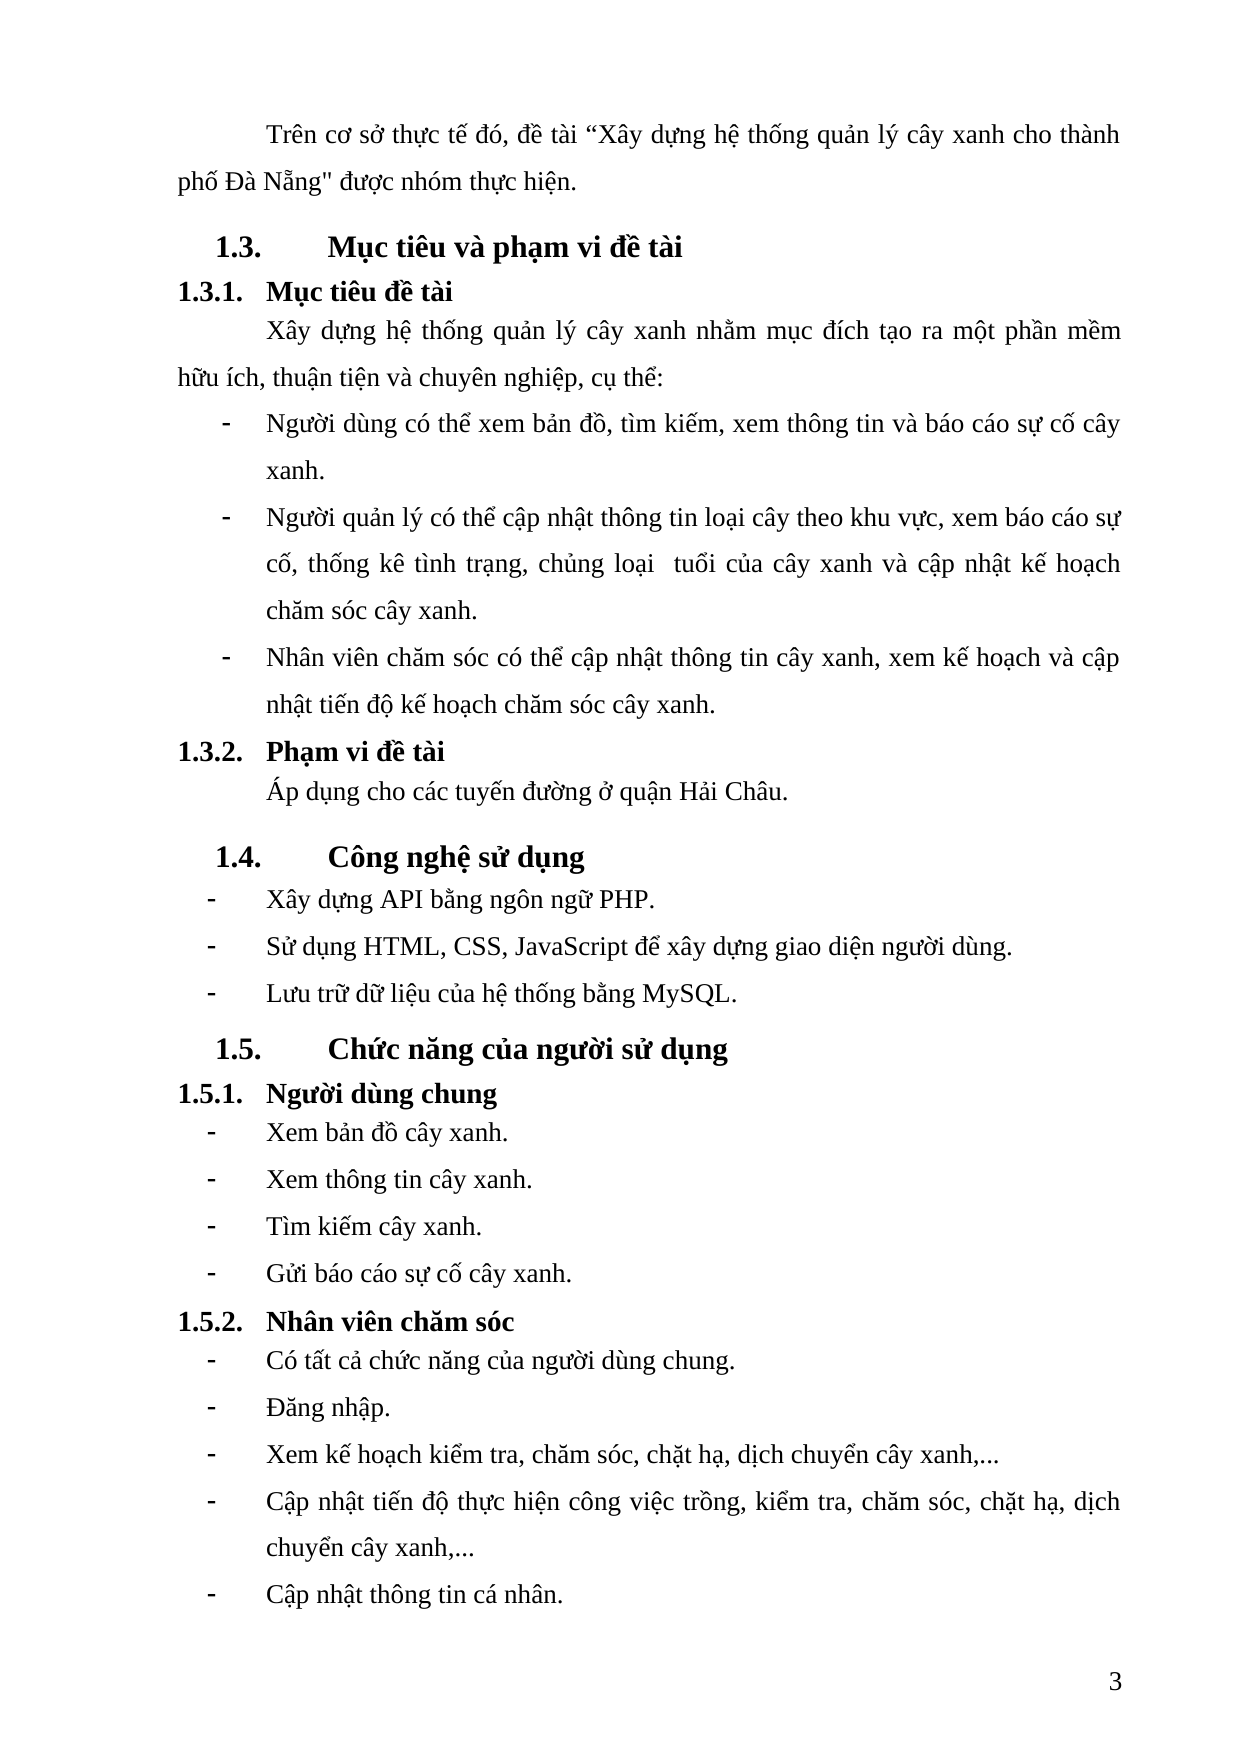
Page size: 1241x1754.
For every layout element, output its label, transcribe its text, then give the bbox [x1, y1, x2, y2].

text Cập nhật tiến độ thực hiện công việc trồng, kiểm tra, chăm sóc, chặt hạ, dịch chuyển cây xanh,... [207, 1485, 1122, 1563]
text Mục tiêu và phạm vi đề tài [215, 228, 1122, 264]
text Áp dụng cho các tuyến đường ở quận Hải Châu. [177, 774, 1122, 806]
text Người quản lý có thể cập nhật thông tin loại cây theo khu vực, xem báo cáo sự cố, thống kê tình trạng, chủng loại tuổi của cây xanh và cập nhật kế hoạch chăm sóc cây xanh. [222, 501, 1122, 625]
text Cập nhật thông tin cá nhân. [207, 1578, 1122, 1609]
text Nhân viên chăm sóc có thể cập nhật thông tin cây xanh, xem kế hoạch và cập nhật tiến độ kế hoạch chăm sóc cây xanh. [222, 641, 1122, 719]
text Xây dựng API bằng ngôn ngữ PHP. [207, 884, 1122, 915]
text Xây dựng hệ thống quản lý cây xanh nhằm mục đích tạo ra một phần mềm hữu ích, thuận tiện và chuyên nghiệp, cụ thể: [177, 314, 1122, 392]
text Nhân viên chăm sóc [177, 1304, 1122, 1337]
text Phạm vi đề tài [177, 734, 1122, 768]
text Đăng nhập. [207, 1391, 1122, 1422]
text Người dùng chung [177, 1076, 1122, 1110]
text Lưu trữ dữ liệu của hệ thống bằng MySQL. [207, 977, 1122, 1009]
text Có tất cả chức năng của người dùng chung. [207, 1344, 1122, 1375]
text Xem bản đồ cây xanh. [207, 1116, 1122, 1148]
text Chức năng của người sử dụng [215, 1031, 1122, 1066]
text Gửi báo cáo sự cố cây xanh. [207, 1257, 1122, 1288]
text Người dùng có thể xem bản đồ, tìm kiếm, xem thông tin và báo cáo sự cố cây xanh. [222, 407, 1122, 485]
text Xem thông tin cây xanh. [207, 1163, 1122, 1194]
text Sử dụng HTML, CSS, JavaScript để xây dựng giao diện người dùng. [207, 931, 1122, 962]
text Xem kế hoạch kiểm tra, chăm sóc, chặt hạ, dịch chuyển cây xanh,... [207, 1438, 1122, 1469]
text Công nghệ sử dụng [215, 838, 1122, 874]
text Trên cơ sở thực tế đó, đề tài “Xây dựng hệ thống quản lý cây xanh cho thành phố Đà Nẵng" được nhóm thực hiện. [177, 118, 1122, 196]
text Mục tiêu đề tài [177, 274, 1122, 307]
text Tìm kiếm cây xanh. [207, 1210, 1122, 1241]
